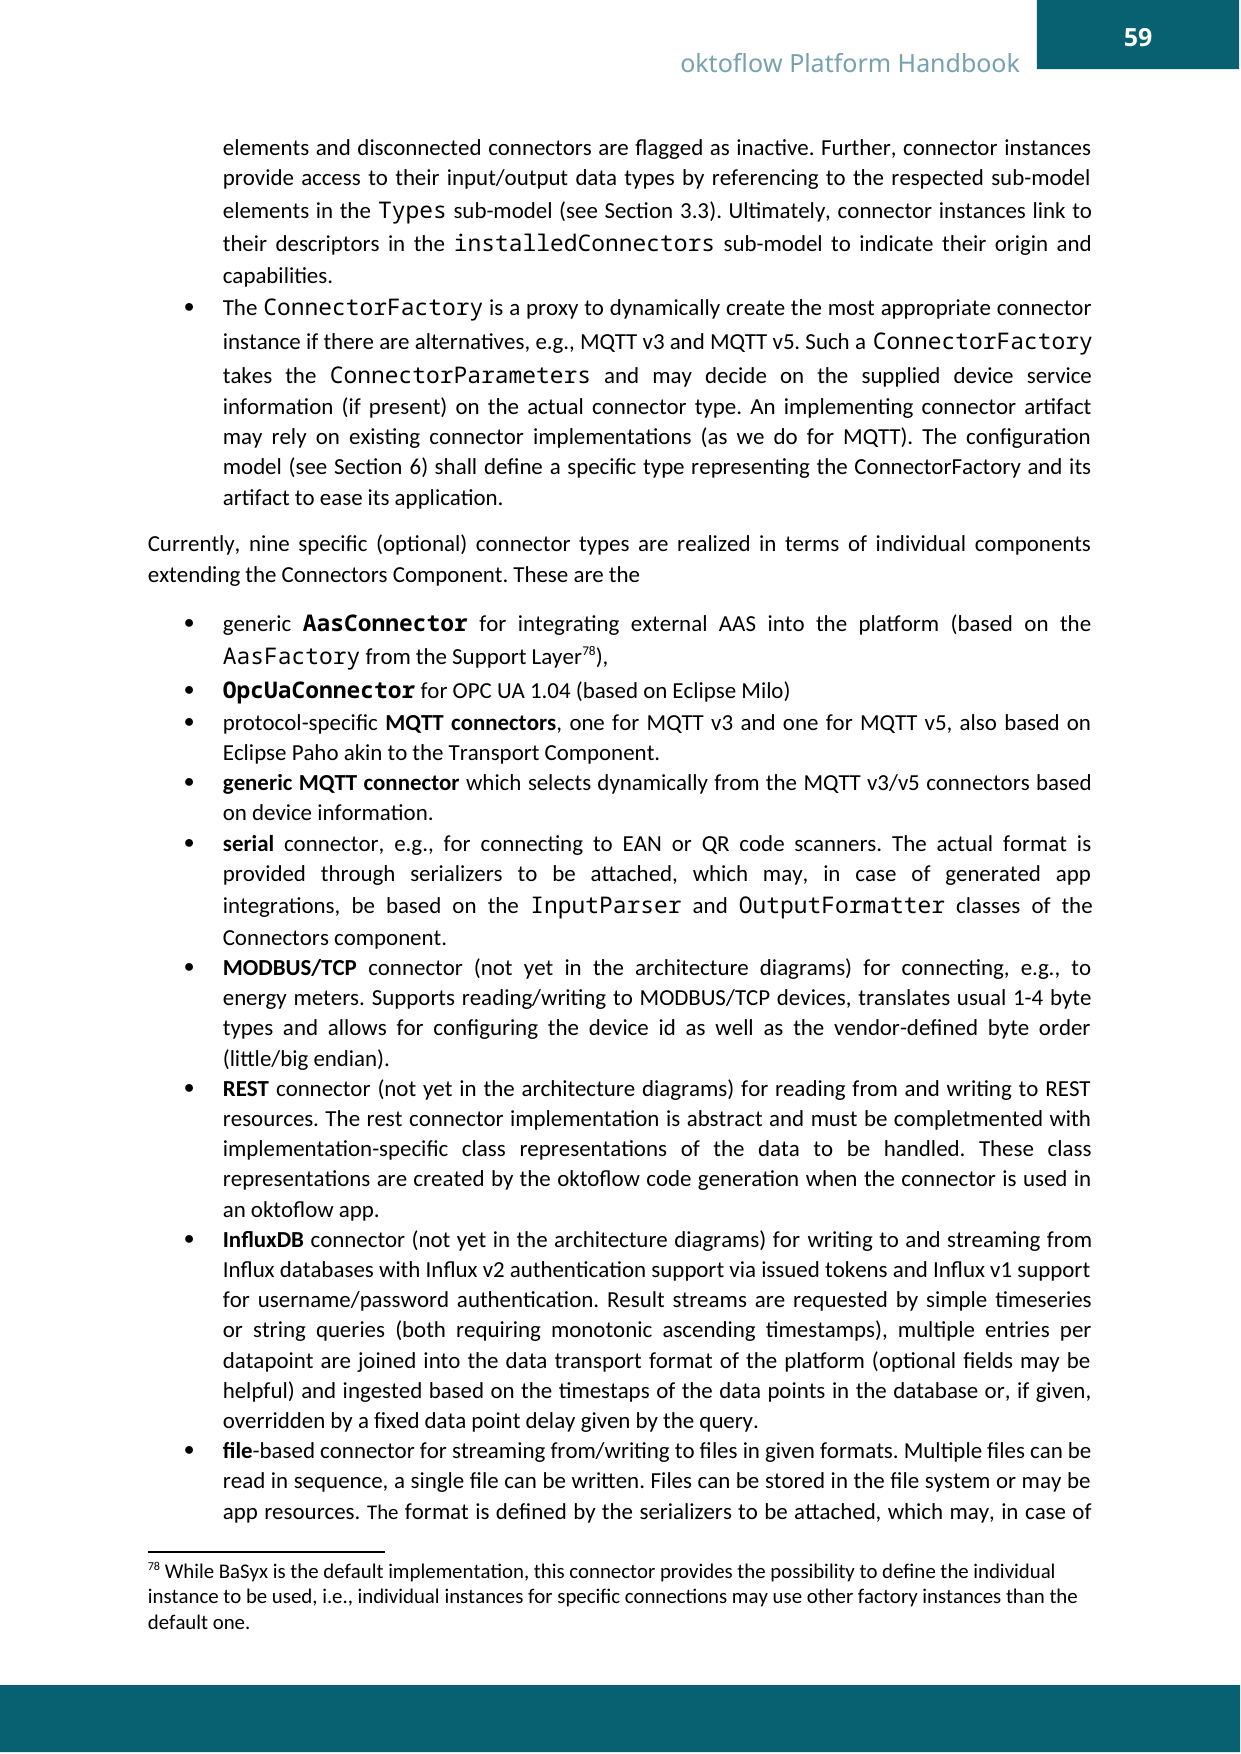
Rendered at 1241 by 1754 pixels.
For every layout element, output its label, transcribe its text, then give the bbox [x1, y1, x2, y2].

list generic AasConnector for integrating external AAS into the platform (based on the AasFactory from the Support Layer), [185, 607, 1093, 672]
list serial connector, e.g., for connecting to EAN or QR code scanners. The actual format is provided through serializers to be attached, which may, in case of generated app integrations, be based on the InputParser and OutputFormatter classes of the Connectors component. [185, 829, 1093, 951]
list The ConnectorFactory is a proxy to dynamically create the most appropriate connector instance if there are alternatives, e.g., MQTT v3 and MQTT v5. Such a ConnectorFactory takes the ConnectorParameters and may decide on the supplied device service information (if present) on the actual connector type. An implementing connector artifact may rely on existing connector implementations (as we do for MQTT). The configuration model (see Section 6) shall define a specific type representing the ConnectorFactory and its artifact to ease its application. [185, 291, 1093, 511]
list generic MQTT connector which selects dynamically from the MQTT v3/v5 connectors based on device information. [185, 768, 1093, 826]
list OpcUaConnector for OPC UA 1.04 (based on Eclipse Milo) [185, 674, 1093, 705]
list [185, 133, 1093, 289]
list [185, 1436, 1093, 1525]
list REST connector (not yet in the architecture diagrams) for reading from and writing to REST resources. The rest connector implementation is abstract and must be completmented with implementation-specific class representations of the data to be handled. These class representations are created by the oktoflow code generation when the connector is used in an oktoflow app. [185, 1074, 1093, 1223]
list InfluxDB connector (not yet in the architecture diagrams) for writing to and streaming from Influx databases with Influx v2 authentication support via issued tokens and Influx v1 support for username/password authentication. Result streams are requested by simple timeseries or string queries (both requiring monotonic ascending timestamps), multiple entries per datapoint are joined into the data transport format of the platform (optional fields may be helpful) and ingested based on the timestaps of the data points in the database or, if given, overridden by a fixed data point delay given by the query. [185, 1225, 1093, 1434]
list MODBUS/TCP connector (not yet in the architecture diagrams) for connecting, e.g., to energy meters. Supports reading/writing to MODBUS/TCP devices, translates usual 1-4 byte types and allows for configuring the device id as well as the vendor-defined byte order (little/big endian). [185, 953, 1093, 1072]
text Currently, nine specific (optional) connector types are realized in terms of individual components extending the Connectors Component. These are the [148, 529, 1093, 588]
list protocol-specific MQTT connectors, one for MQTT v3 and one for MQTT v5, also based on Eclipse Paho akin to the Transport Component. [185, 708, 1093, 766]
